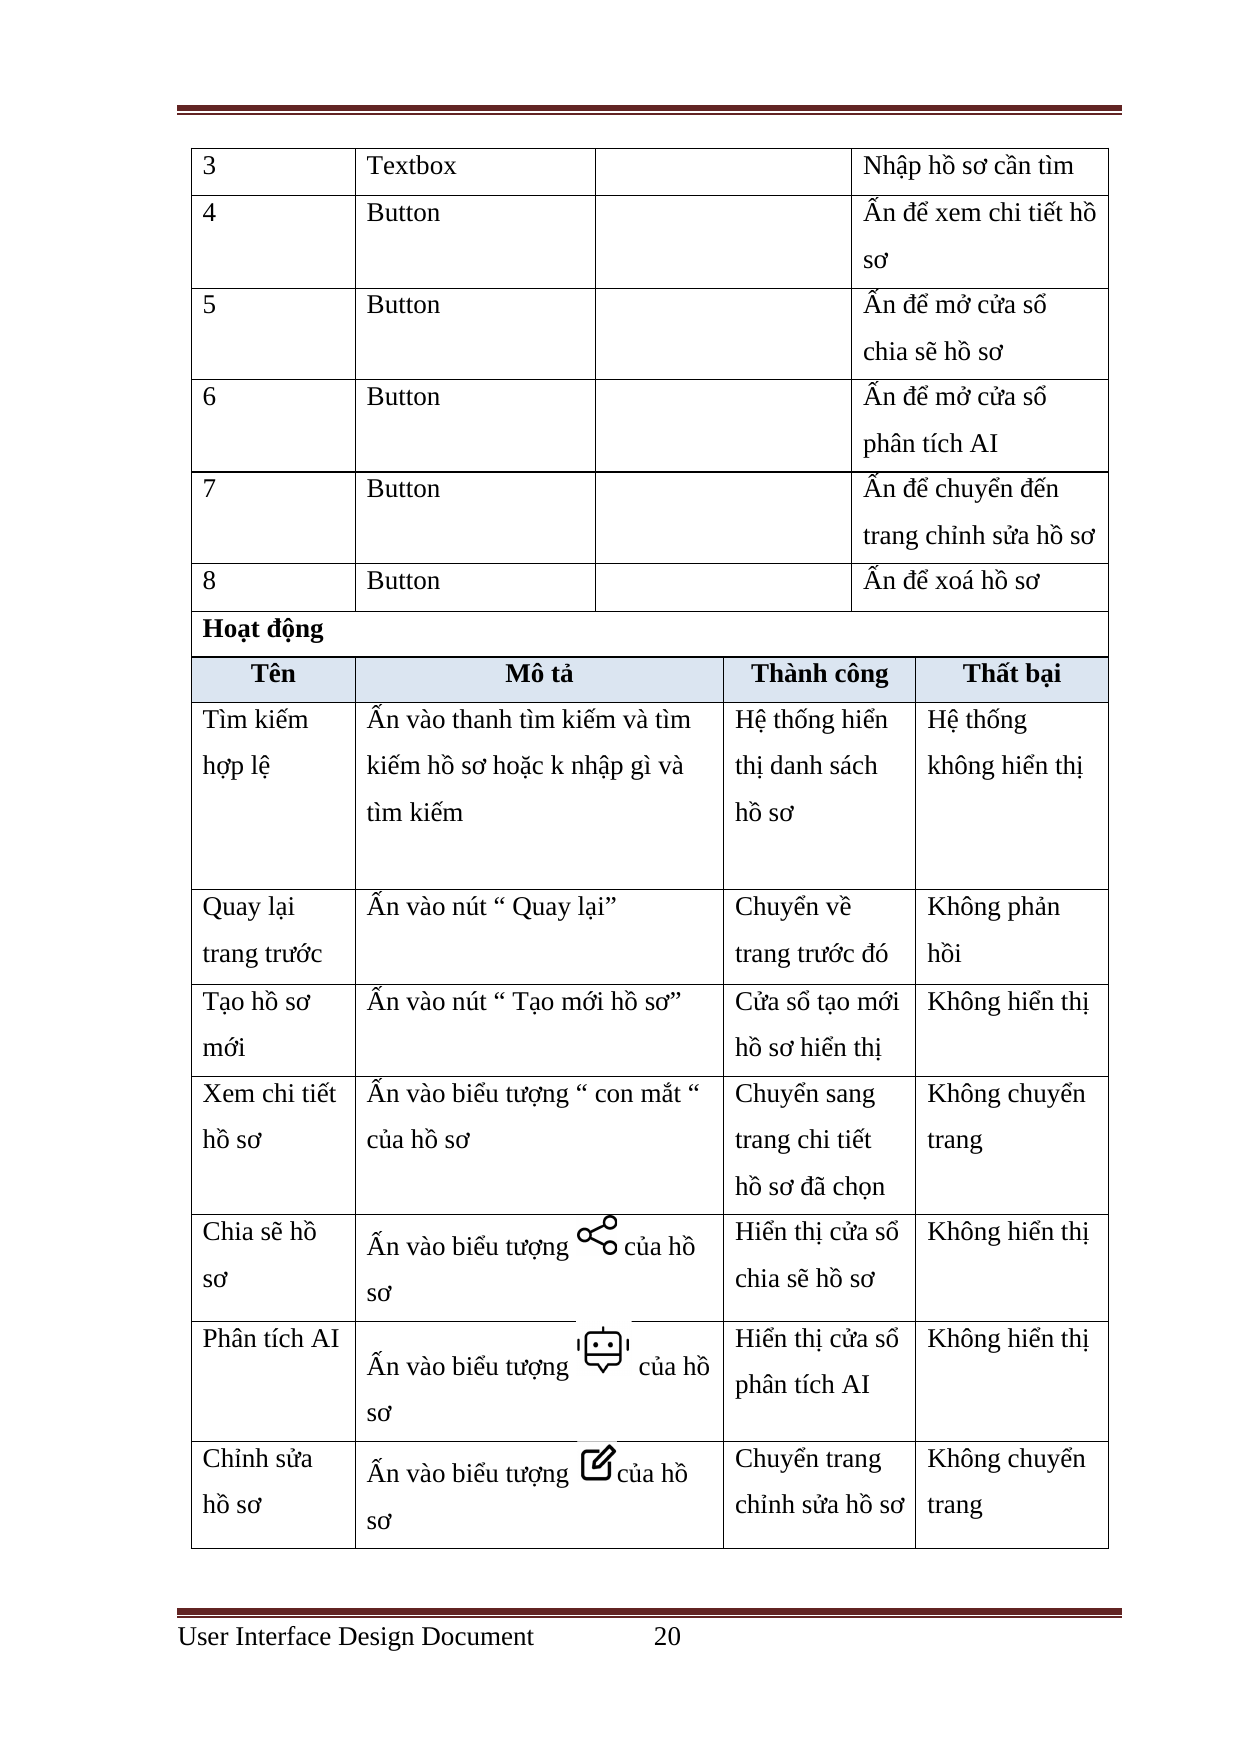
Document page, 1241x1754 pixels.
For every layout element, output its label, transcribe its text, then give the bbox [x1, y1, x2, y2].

table_cell Hiển thị cửa sổ chia sẽ hồ sơ [724, 1215, 915, 1321]
table_cell Không chuyển trang [916, 1442, 1108, 1548]
table_cell 5 [192, 289, 355, 379]
table_cell Tìm kiếm hợp lệ [192, 703, 355, 889]
table_cell Chuyển về trang trước đó [724, 890, 915, 984]
table_cell Không hiển thị [916, 1215, 1108, 1321]
table_cell 8 [192, 564, 355, 611]
table_cell Tên [192, 658, 355, 702]
table_cell 6 [192, 380, 355, 471]
table_cell Textbox [356, 149, 595, 195]
table_cell Ấn vào nút “ Quay lại” [356, 890, 723, 984]
table_cell Button [356, 196, 595, 287]
table_cell Phân tích AI [192, 1322, 355, 1441]
table_cell [596, 289, 851, 379]
table_cell Hệ thống không hiển thị [916, 703, 1108, 889]
table_cell 7 [192, 473, 355, 563]
table_cell Không hiển thị [916, 1322, 1108, 1441]
table_cell Ấn để mở cửa sổ chia sẽ hồ sơ [852, 289, 1108, 379]
table_cell Ấn để chuyển đến trang chỉnh sửa hồ sơ [852, 473, 1108, 563]
table_cell Ấn để xem chi tiết hồ sơ [852, 196, 1108, 287]
table_cell Mô tả [356, 658, 723, 702]
table_cell Button [356, 380, 595, 471]
table_cell Cửa sổ tạo mới hồ sơ hiển thị [724, 985, 915, 1076]
table_cell Thành công [724, 658, 915, 702]
table_cell [596, 149, 851, 195]
table_cell [596, 564, 851, 611]
table_cell Thất bại [916, 658, 1108, 702]
table_cell 3 [192, 149, 355, 195]
table_cell Hiển thị cửa sổ phân tích AI [724, 1322, 915, 1441]
picture [576, 1215, 618, 1256]
table_cell Xem chi tiết hồ sơ [192, 1077, 355, 1214]
table_cell Ấn vào nút “ Tạo mới hồ sơ” [356, 985, 723, 1076]
table_cell Không hiển thị [916, 985, 1108, 1076]
table_cell Button [356, 564, 595, 611]
table_cell Tạo hồ sơ mới [192, 985, 355, 1076]
table_cell Hoạt động [192, 612, 1108, 656]
table_cell Chuyển trang chỉnh sửa hồ sơ [724, 1442, 915, 1548]
picture [578, 1442, 617, 1482]
table_cell Không phản hồi [916, 890, 1108, 984]
table_cell Chia sẽ hồ sơ [192, 1215, 355, 1321]
table_cell Ấn vào biểu tượng của hồ sơ [356, 1215, 723, 1321]
table_cell Button [356, 289, 595, 379]
table_cell Ấn để xoá hồ sơ [852, 564, 1108, 611]
picture [576, 1321, 632, 1376]
table_cell Button [356, 473, 595, 563]
table_cell Không chuyển trang [916, 1077, 1108, 1214]
table_cell Ấn vào thanh tìm kiếm và tìm kiếm hồ sơ hoặc k nhập gì và tìm kiếm [356, 703, 723, 889]
table_cell Ấn để mở cửa sổ phân tích AI [852, 380, 1108, 471]
table_cell Chỉnh sửa hồ sơ [192, 1442, 355, 1548]
table_cell Quay lại trang trước [192, 890, 355, 984]
table_cell [596, 380, 851, 471]
table_cell [596, 473, 851, 563]
table_cell Ấn vào biểu tượng “ con mắt “ của hồ sơ [356, 1077, 723, 1214]
table_cell Ấn vào biểu tượng của hồ sơ [356, 1322, 723, 1441]
table_cell [596, 196, 851, 287]
table_cell Ấn vào biểu tượng của hồ sơ [356, 1442, 723, 1548]
table_cell Hệ thống hiển thị danh sách hồ sơ [724, 703, 915, 889]
table_cell Chuyển sang trang chi tiết hồ sơ đã chọn [724, 1077, 915, 1214]
table_cell Nhập hồ sơ cần tìm [852, 149, 1108, 195]
table_cell 4 [192, 196, 355, 287]
